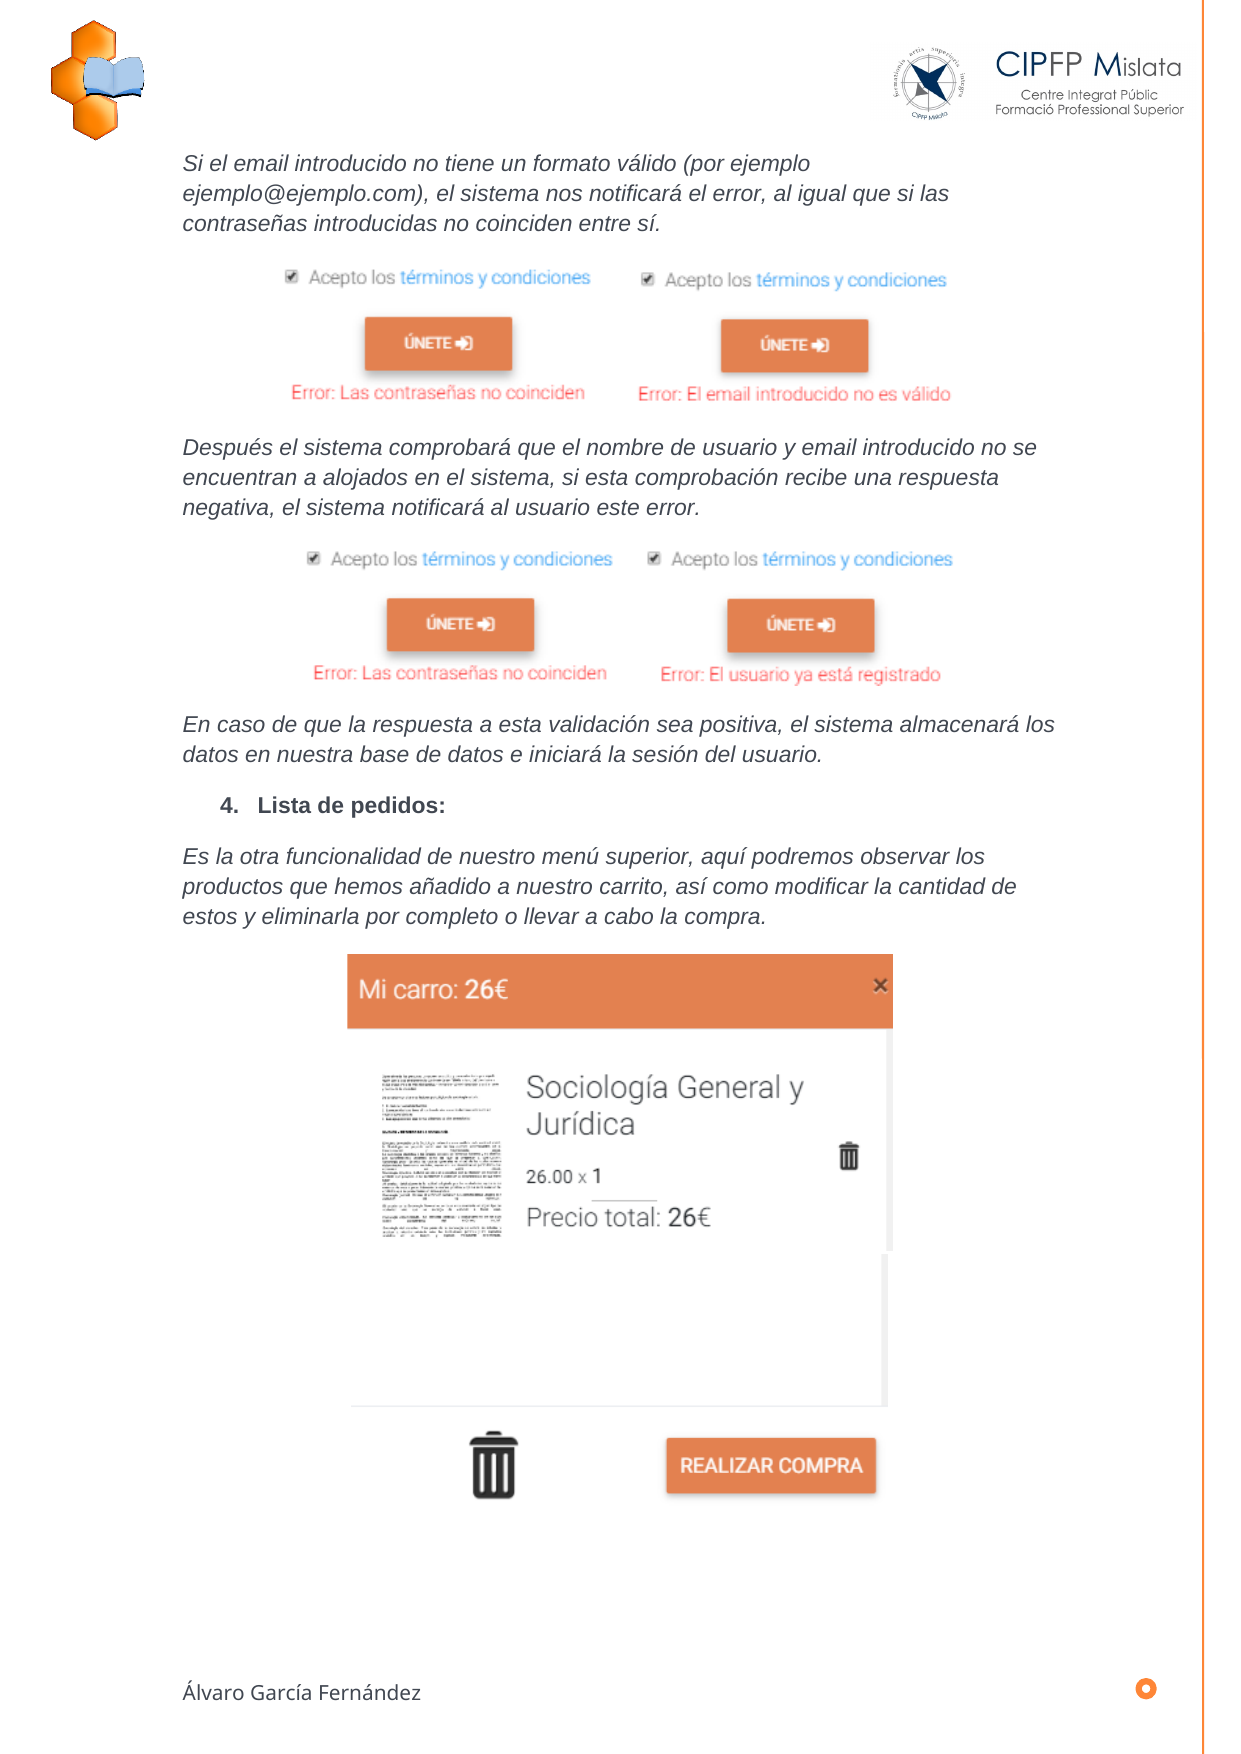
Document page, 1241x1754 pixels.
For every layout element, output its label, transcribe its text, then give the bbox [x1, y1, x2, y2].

picture [347, 954, 893, 1251]
text Es la otra funcionalidad de nuestro menú superior, aquí podremos observar los productos que hemos añadido a nuestro carrito, así como modificar la cantidad de estos y eliminarla por completo o llevar a cabo la compra. [182, 843, 1058, 930]
picture [276, 544, 964, 686]
picture [279, 261, 961, 409]
list Lista de pedidos: [220, 792, 1058, 818]
text Después el sistema comprobará que el nombre de usuario y email introducido no se encuentran a alojados en el sistema, si esta comprobación recibe una respuesta negativa, el sistema notificará al usuario este error. [182, 433, 1058, 520]
text En caso de que la respuesta a esta validación sea positiva, el sistema almacenará los datos en nuestra base de datos e iniciará la sesión del usuario. [182, 711, 1058, 767]
text Si el email introducido no tiene un formato válido (por ejemplo ejemplo@ejemplo.com), el sistema nos notificará el error, al igual que si las contraseñas introducidas no coinciden entre sí. [182, 150, 1058, 237]
picture [41, 18, 164, 141]
picture [351, 1254, 888, 1522]
